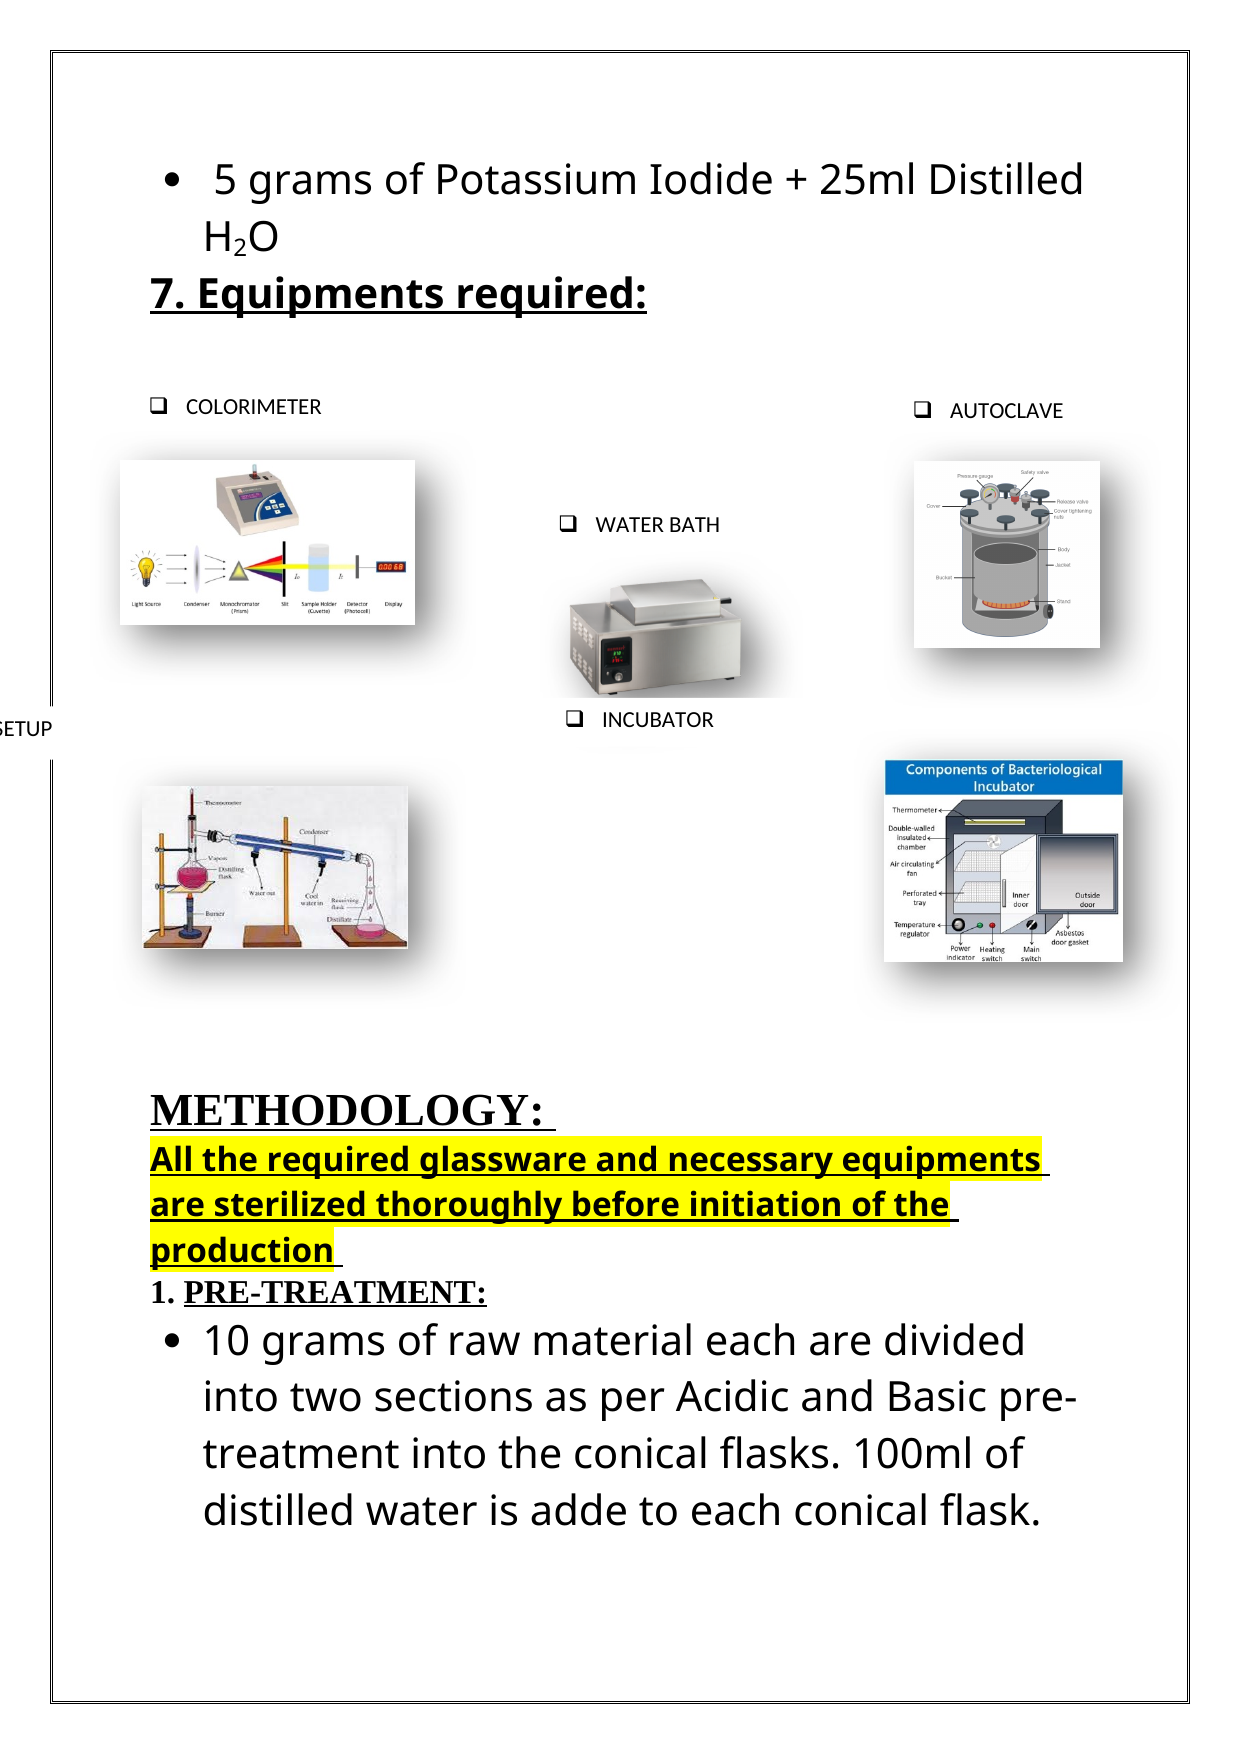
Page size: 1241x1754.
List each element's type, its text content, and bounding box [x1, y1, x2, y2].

picture [142, 786, 408, 949]
picture [884, 759, 1123, 962]
subtitle All the required glassware and necessary equipments are sterilized thoroughly before initiation of the production 1. PRE-TREATMENT: [150, 1136, 1090, 1310]
picture [564, 568, 747, 697]
subtitle 10 grams of raw material each are divided into two sections as per Acidic and Basic pre-treatment into the conical flasks. 100ml of distilled water is adde to each conical flask. [165, 1310, 1090, 1537]
picture [914, 461, 1100, 648]
picture [120, 460, 415, 625]
list 5 grams of Potassium Iodide + 25ml Distilled H2O [165, 150, 1090, 263]
list 7. Equipments required: [150, 263, 1090, 320]
